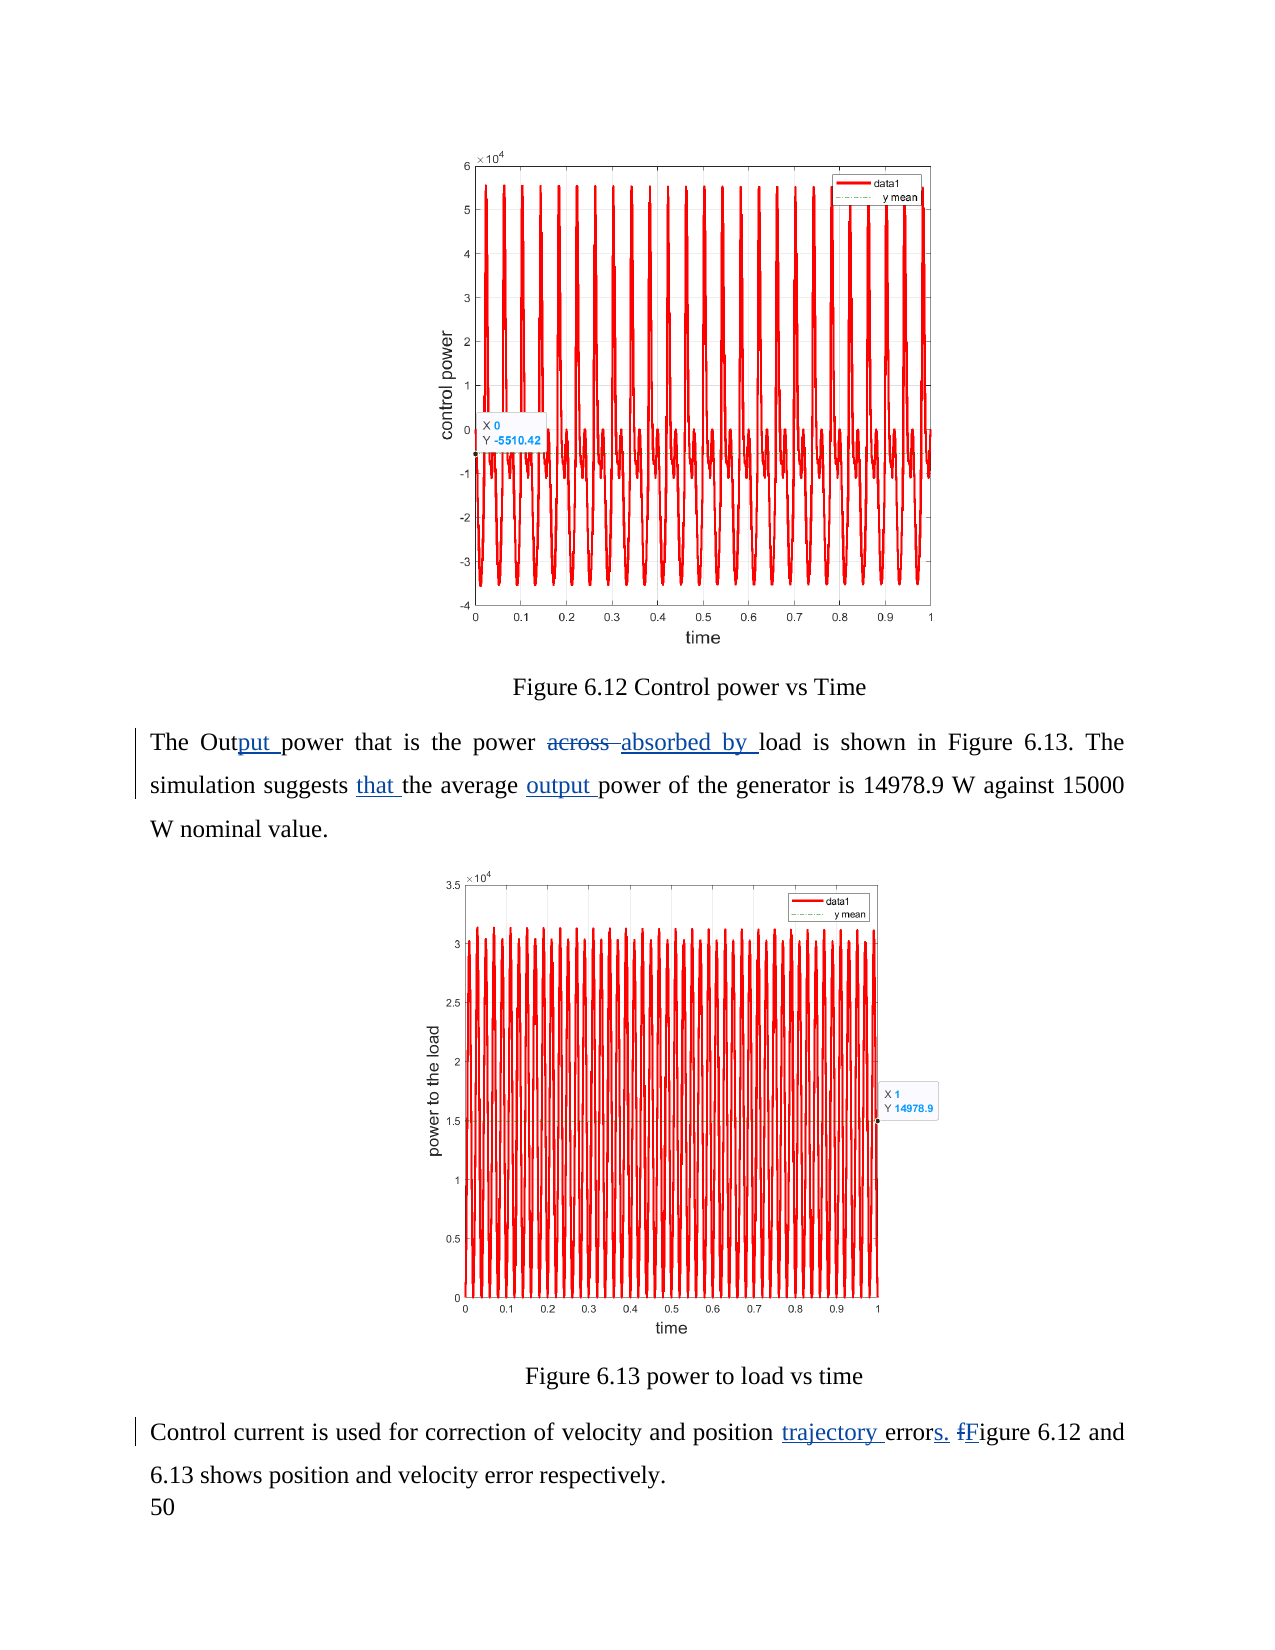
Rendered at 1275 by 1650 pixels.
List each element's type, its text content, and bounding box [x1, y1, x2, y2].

text Control current is used for correction of velocity and position error igure 6.12 and 6.13 shows position and velocity error respectively. [150, 1417, 1125, 1489]
text Figure 6.13 power to load vs time [450, 1361, 1125, 1390]
picture [425, 869, 940, 1335]
text Figure 6.12 Control power vs Time [150, 672, 1125, 701]
picture [437, 150, 933, 645]
text The Outpower that is the power load is shown in Figure 6.13. The simulation suggests the average power of the generator is 14978.9 W against 15000 W nominal value. [150, 727, 1125, 842]
